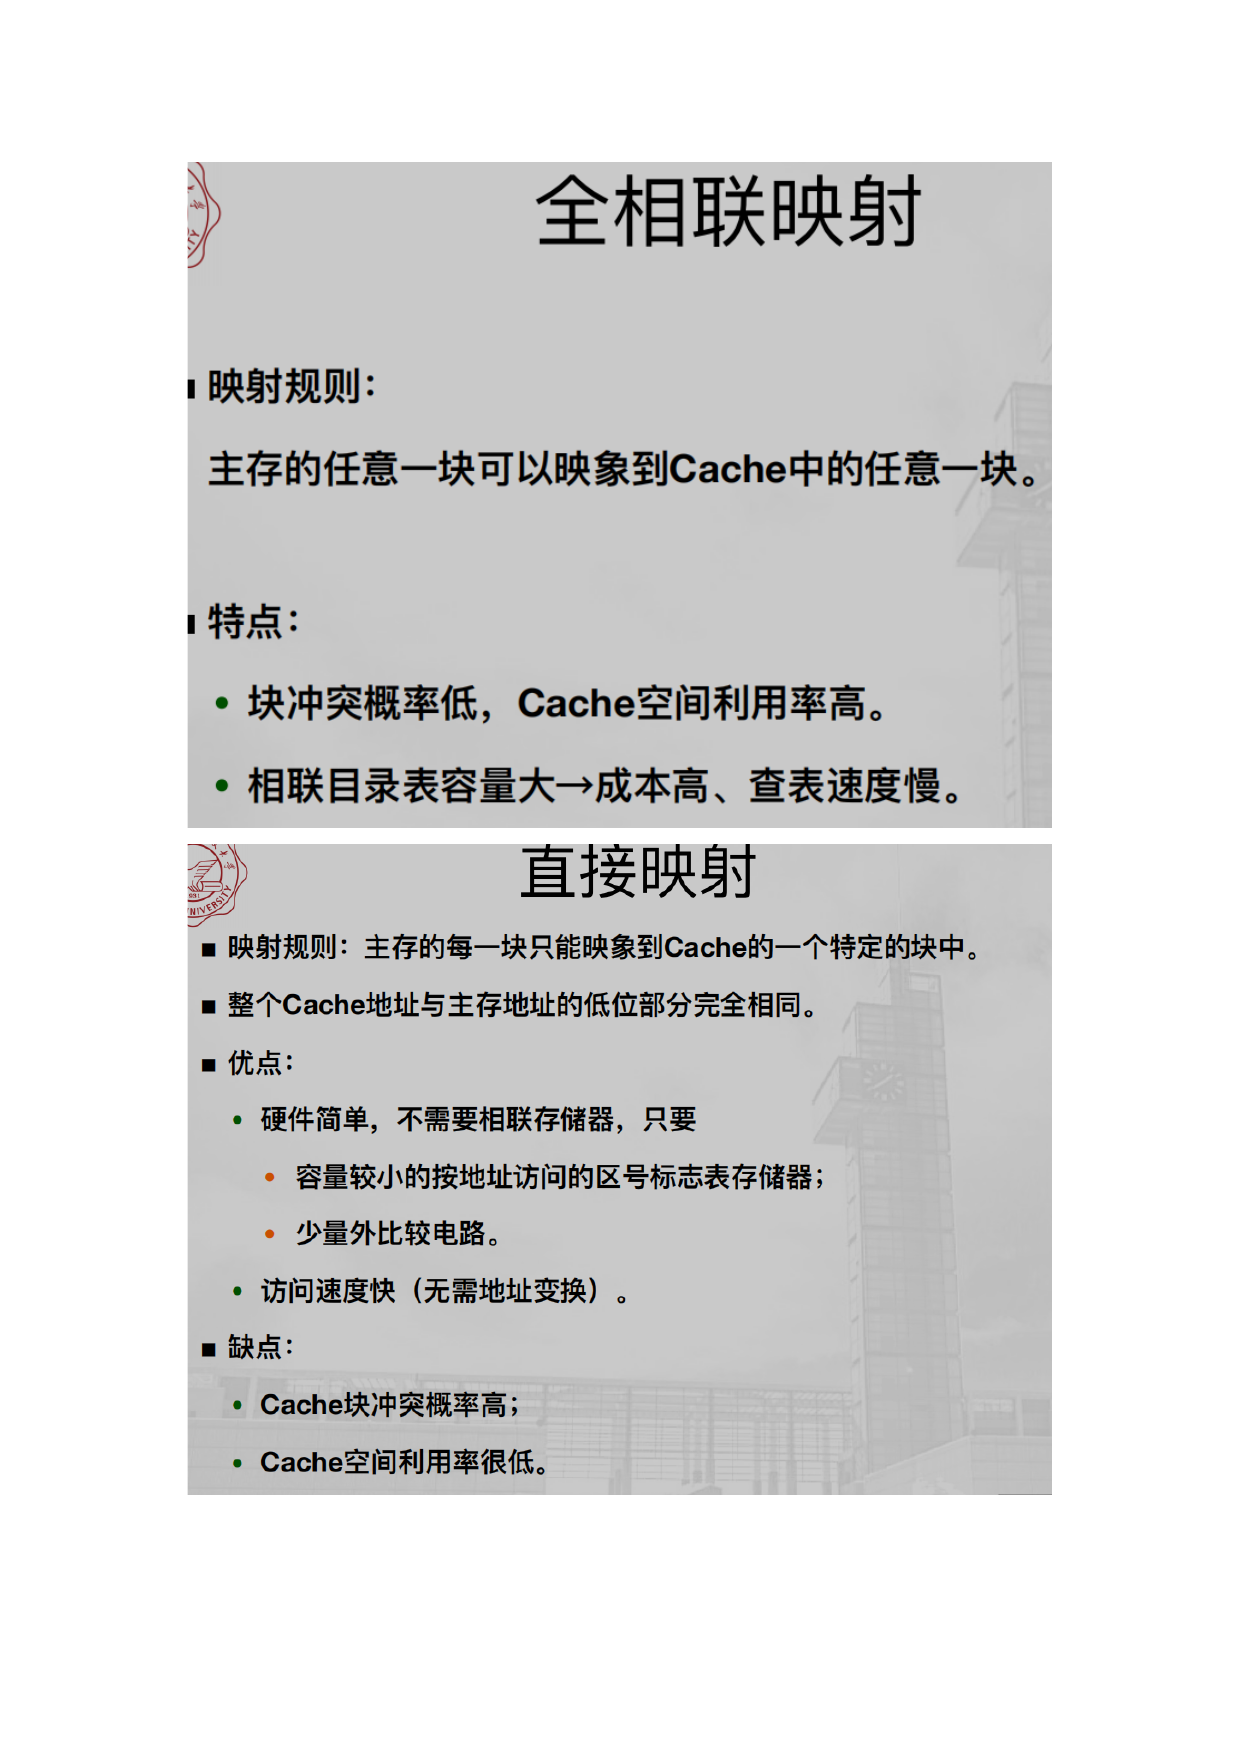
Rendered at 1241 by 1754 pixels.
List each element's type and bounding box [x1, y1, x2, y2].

picture [187, 162, 1052, 828]
picture [187, 844, 1052, 1495]
